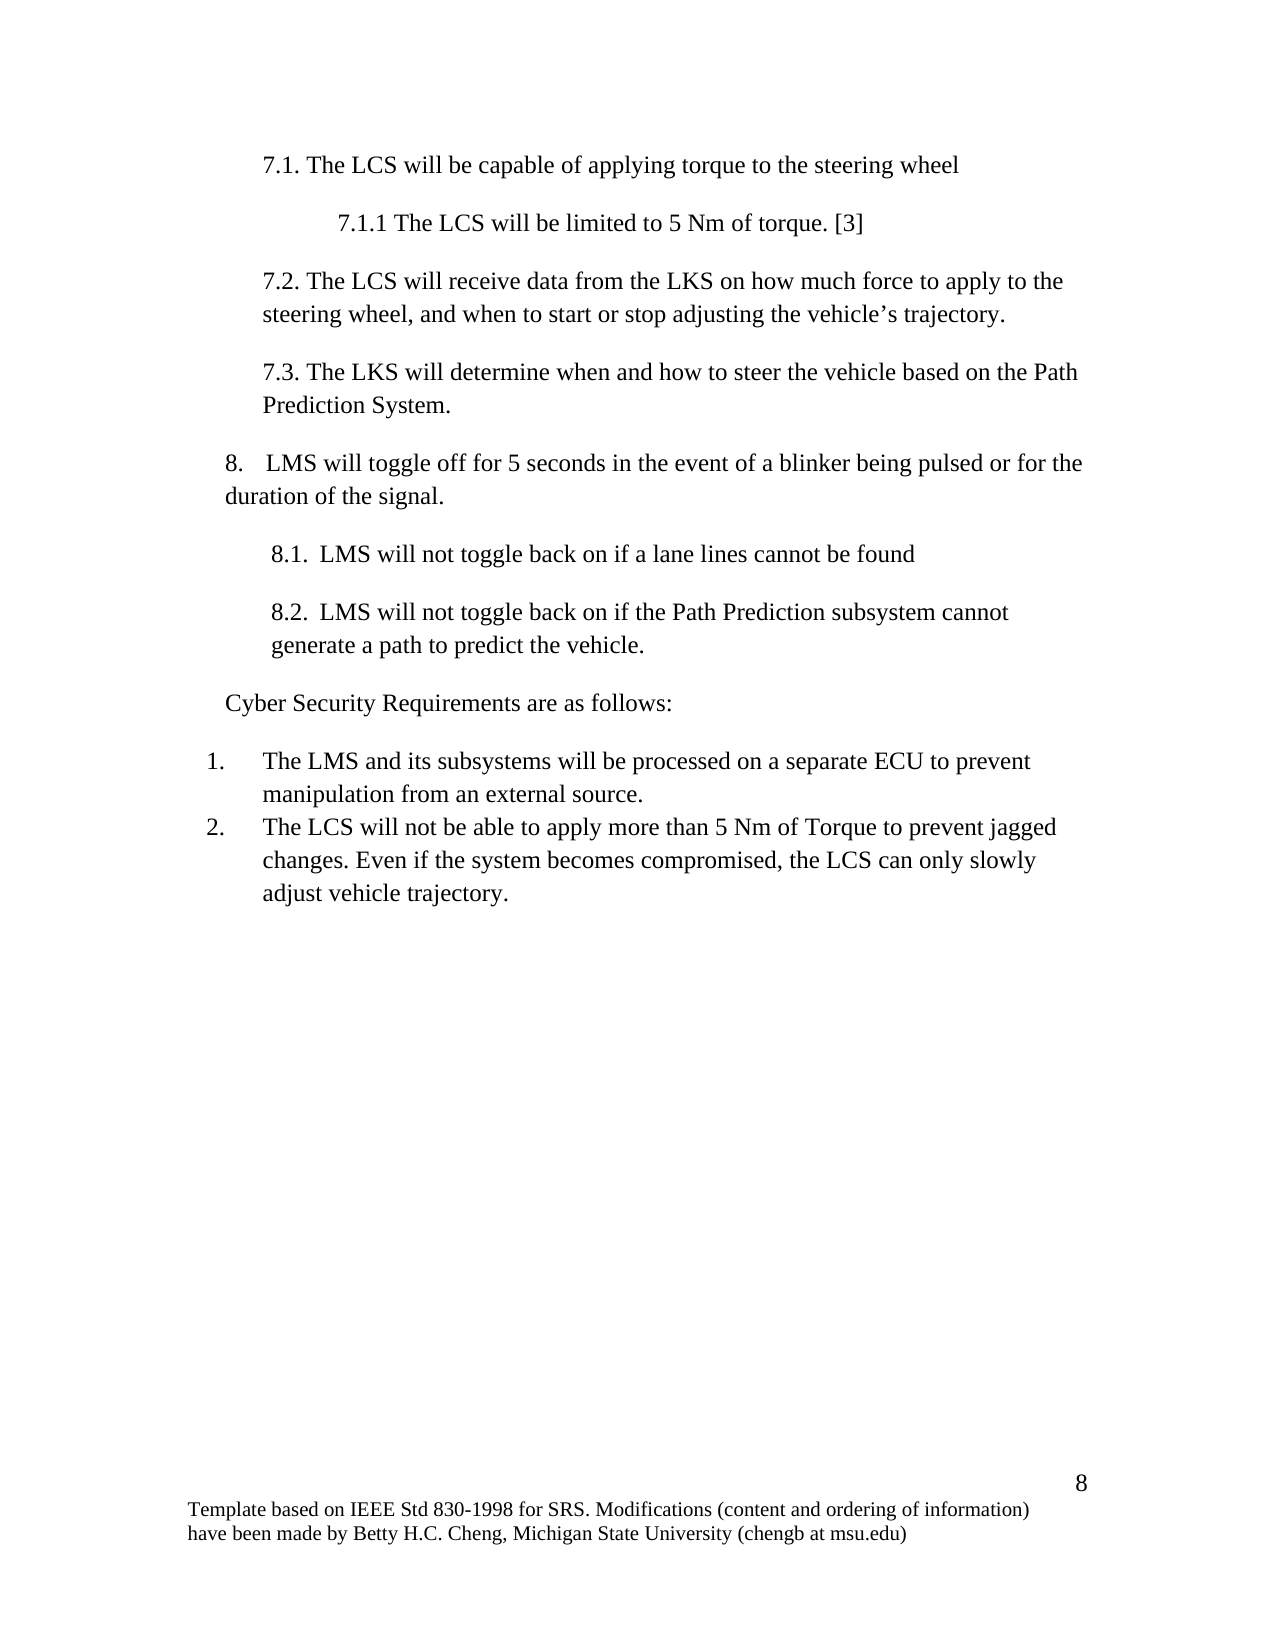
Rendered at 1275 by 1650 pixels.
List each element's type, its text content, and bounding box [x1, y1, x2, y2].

text 8. LMS will toggle off for 5 seconds in the event of a blinker being pulsed or for the duration of the signal. [225, 448, 1087, 510]
text Cyber Security Requirements are as follows: [225, 688, 1087, 717]
text 7.1.1 The LCS will be limited to 5 Nm of torque. [3] [225, 208, 1087, 237]
text 8.2. LMS will not toggle back on if the Path Prediction subsystem cannot generate a path to predict the vehicle. [271, 597, 1087, 659]
list The LCS will not be able to apply more than 5 Nm of Torque to prevent jagged changes. Even if the system becomes compromised, the LCS can only slowly adjust vehicle trajectory. [225, 812, 1087, 907]
text 7.1. The LCS will be capable of applying torque to the steering wheel [225, 150, 1087, 179]
list The LMS and its subsystems will be processed on a separate ECU to prevent manipulation from an external source. [225, 746, 1087, 808]
text 8.1. LMS will not toggle back on if a lane lines cannot be found [271, 539, 1087, 568]
text 7.3. The LKS will determine when and how to steer the vehicle based on the Path Prediction System. [262, 357, 1087, 419]
text 7.2. The LCS will receive data from the LKS on how much force to apply to the steering wheel, and when to start or stop adjusting the vehicle’s trajectory. [262, 266, 1087, 328]
